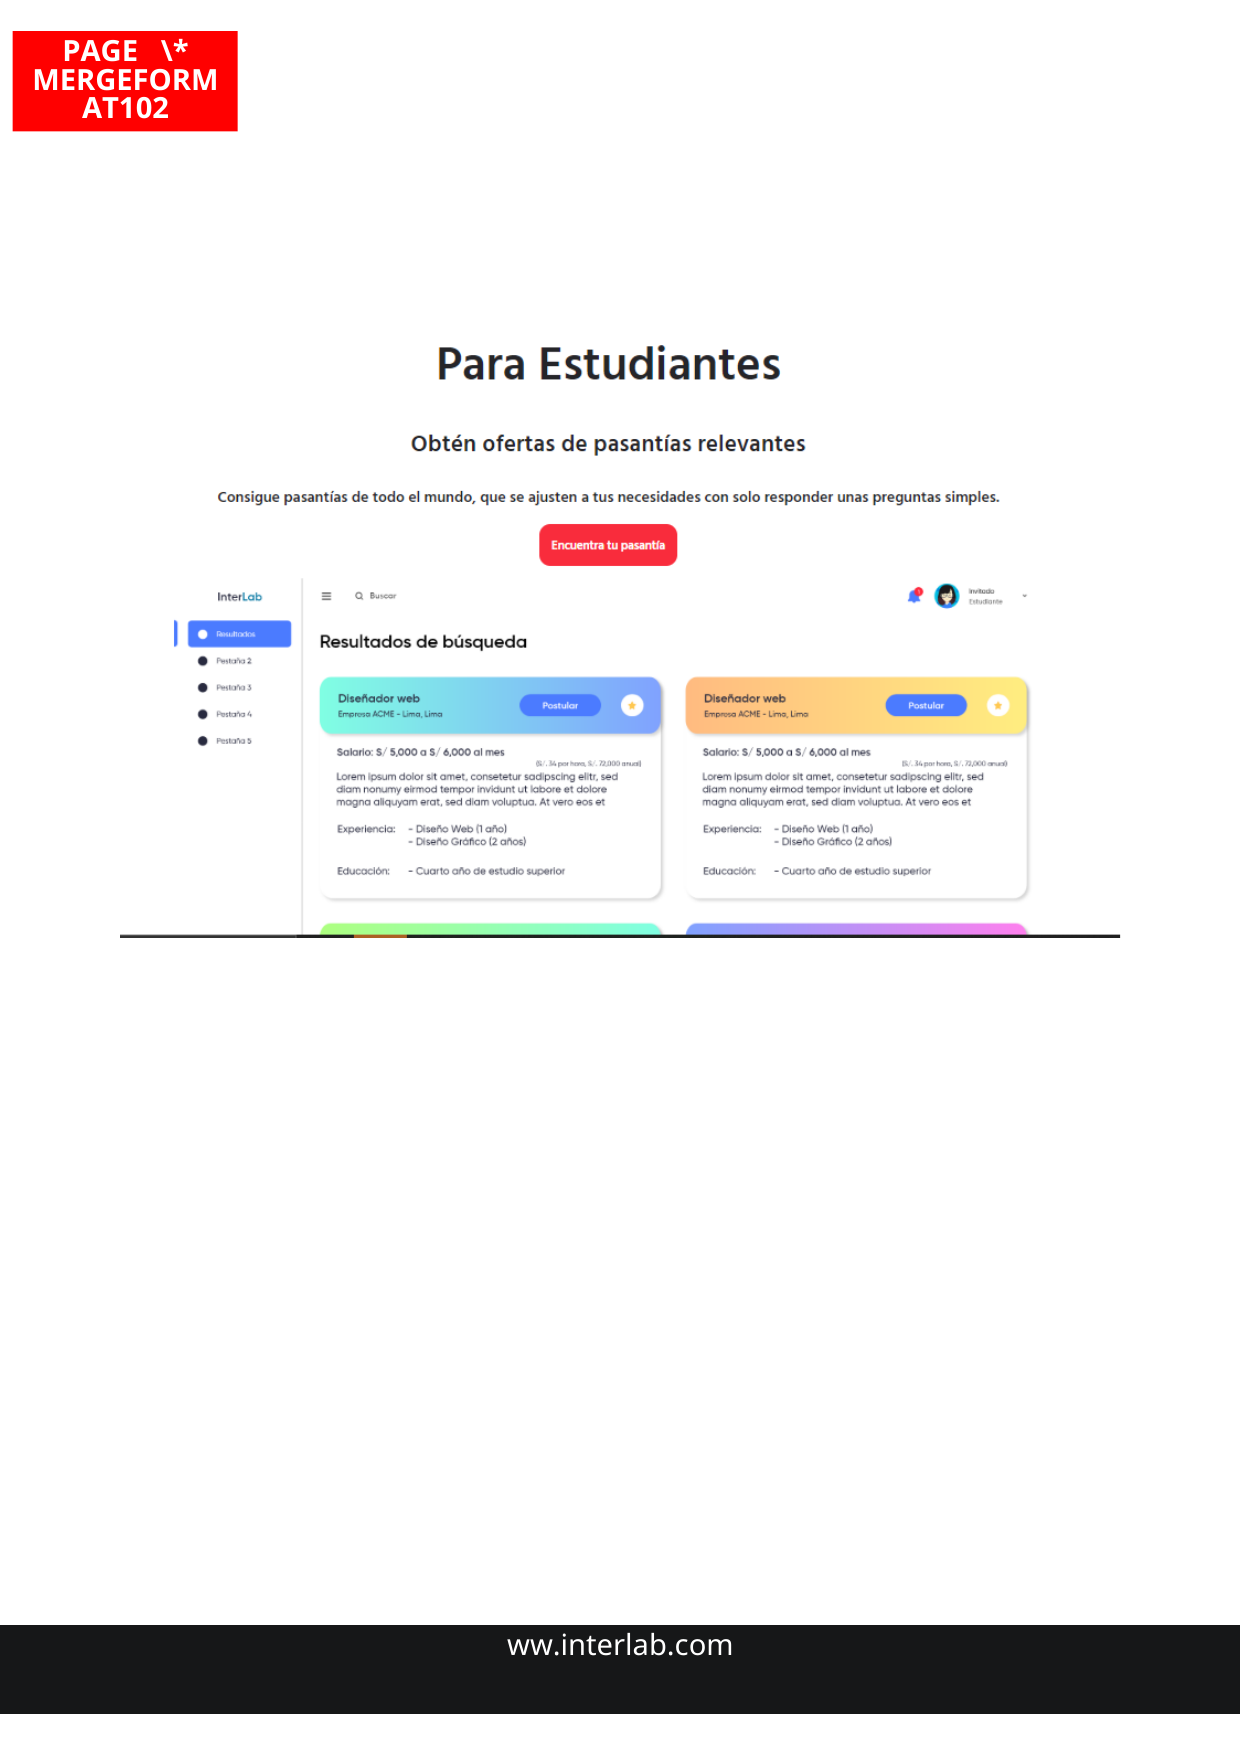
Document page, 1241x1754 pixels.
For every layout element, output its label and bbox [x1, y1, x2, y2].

picture [120, 300, 1121, 938]
